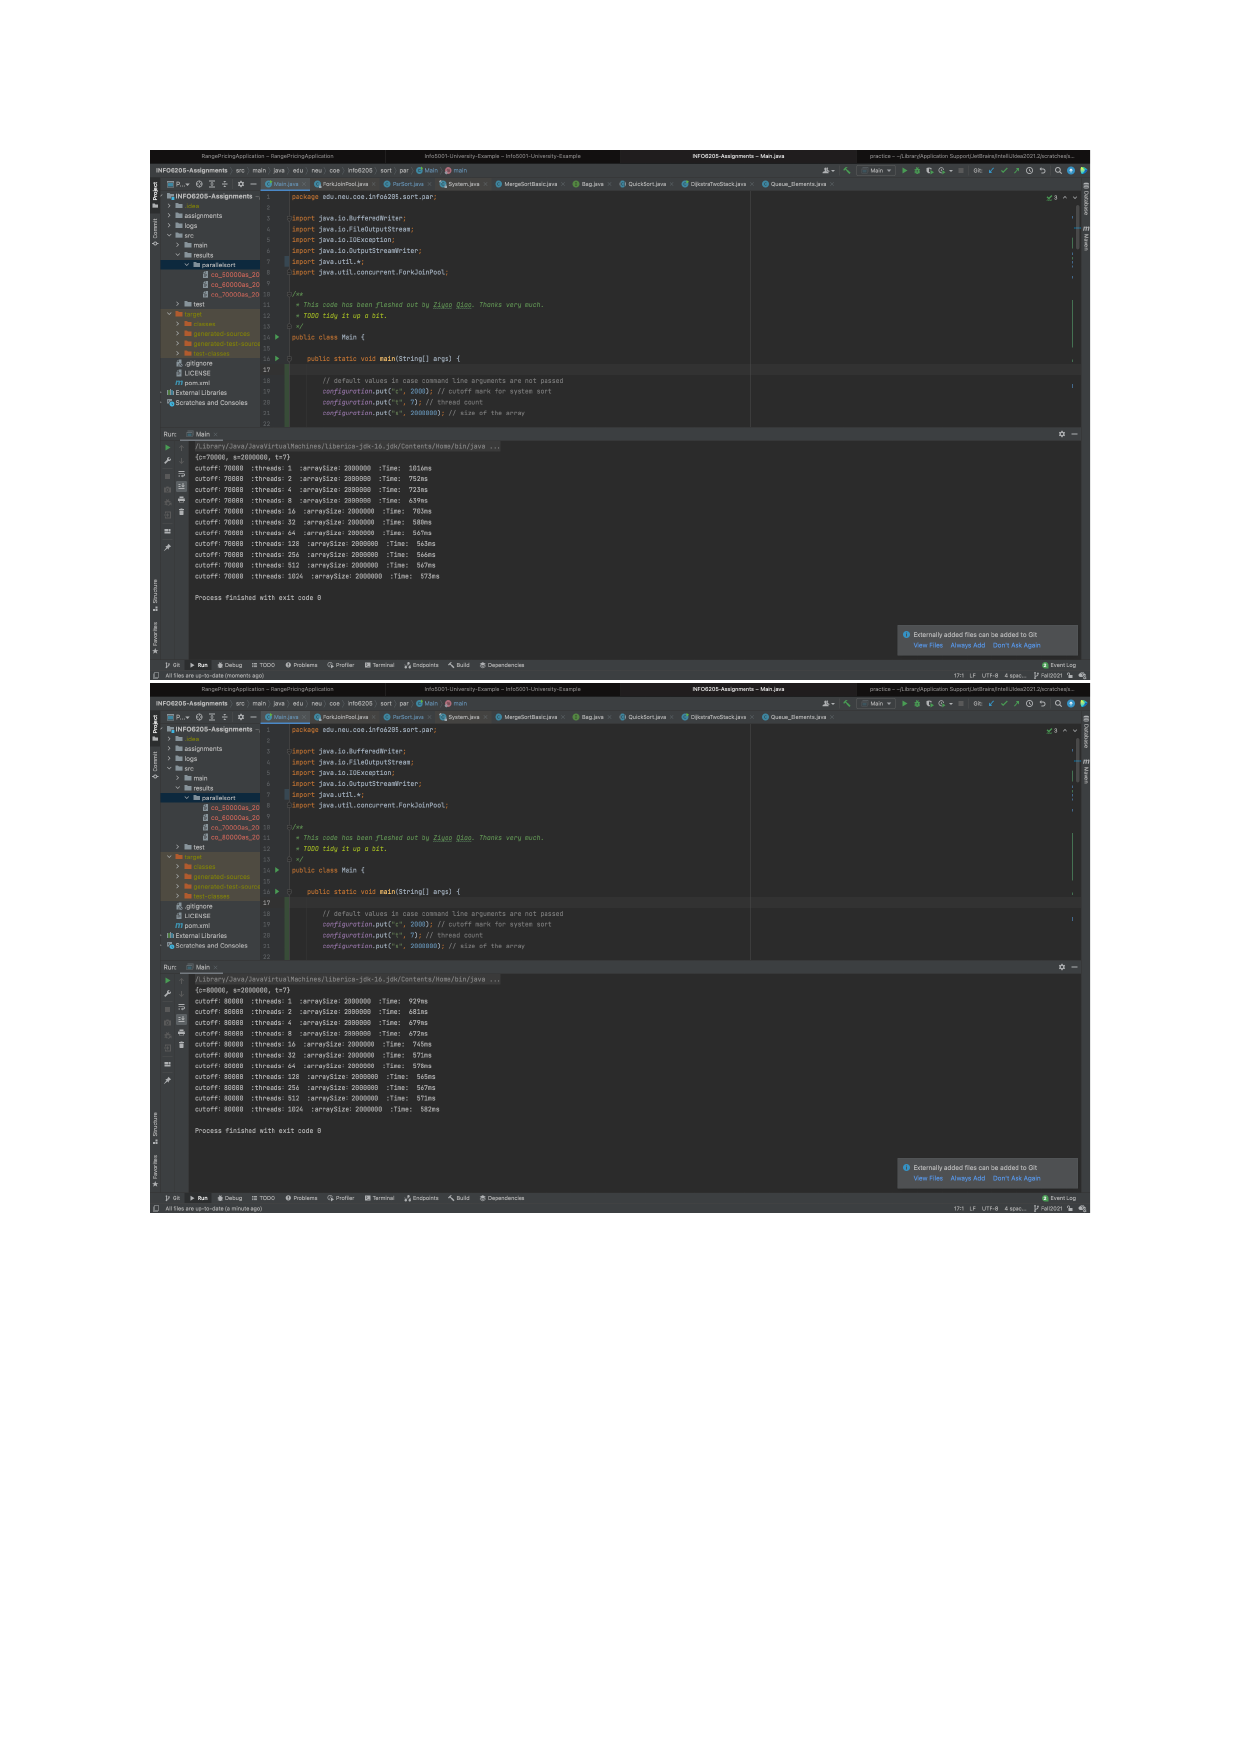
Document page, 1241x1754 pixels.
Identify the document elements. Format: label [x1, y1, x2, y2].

picture [150, 683, 1091, 1213]
picture [150, 150, 1091, 680]
